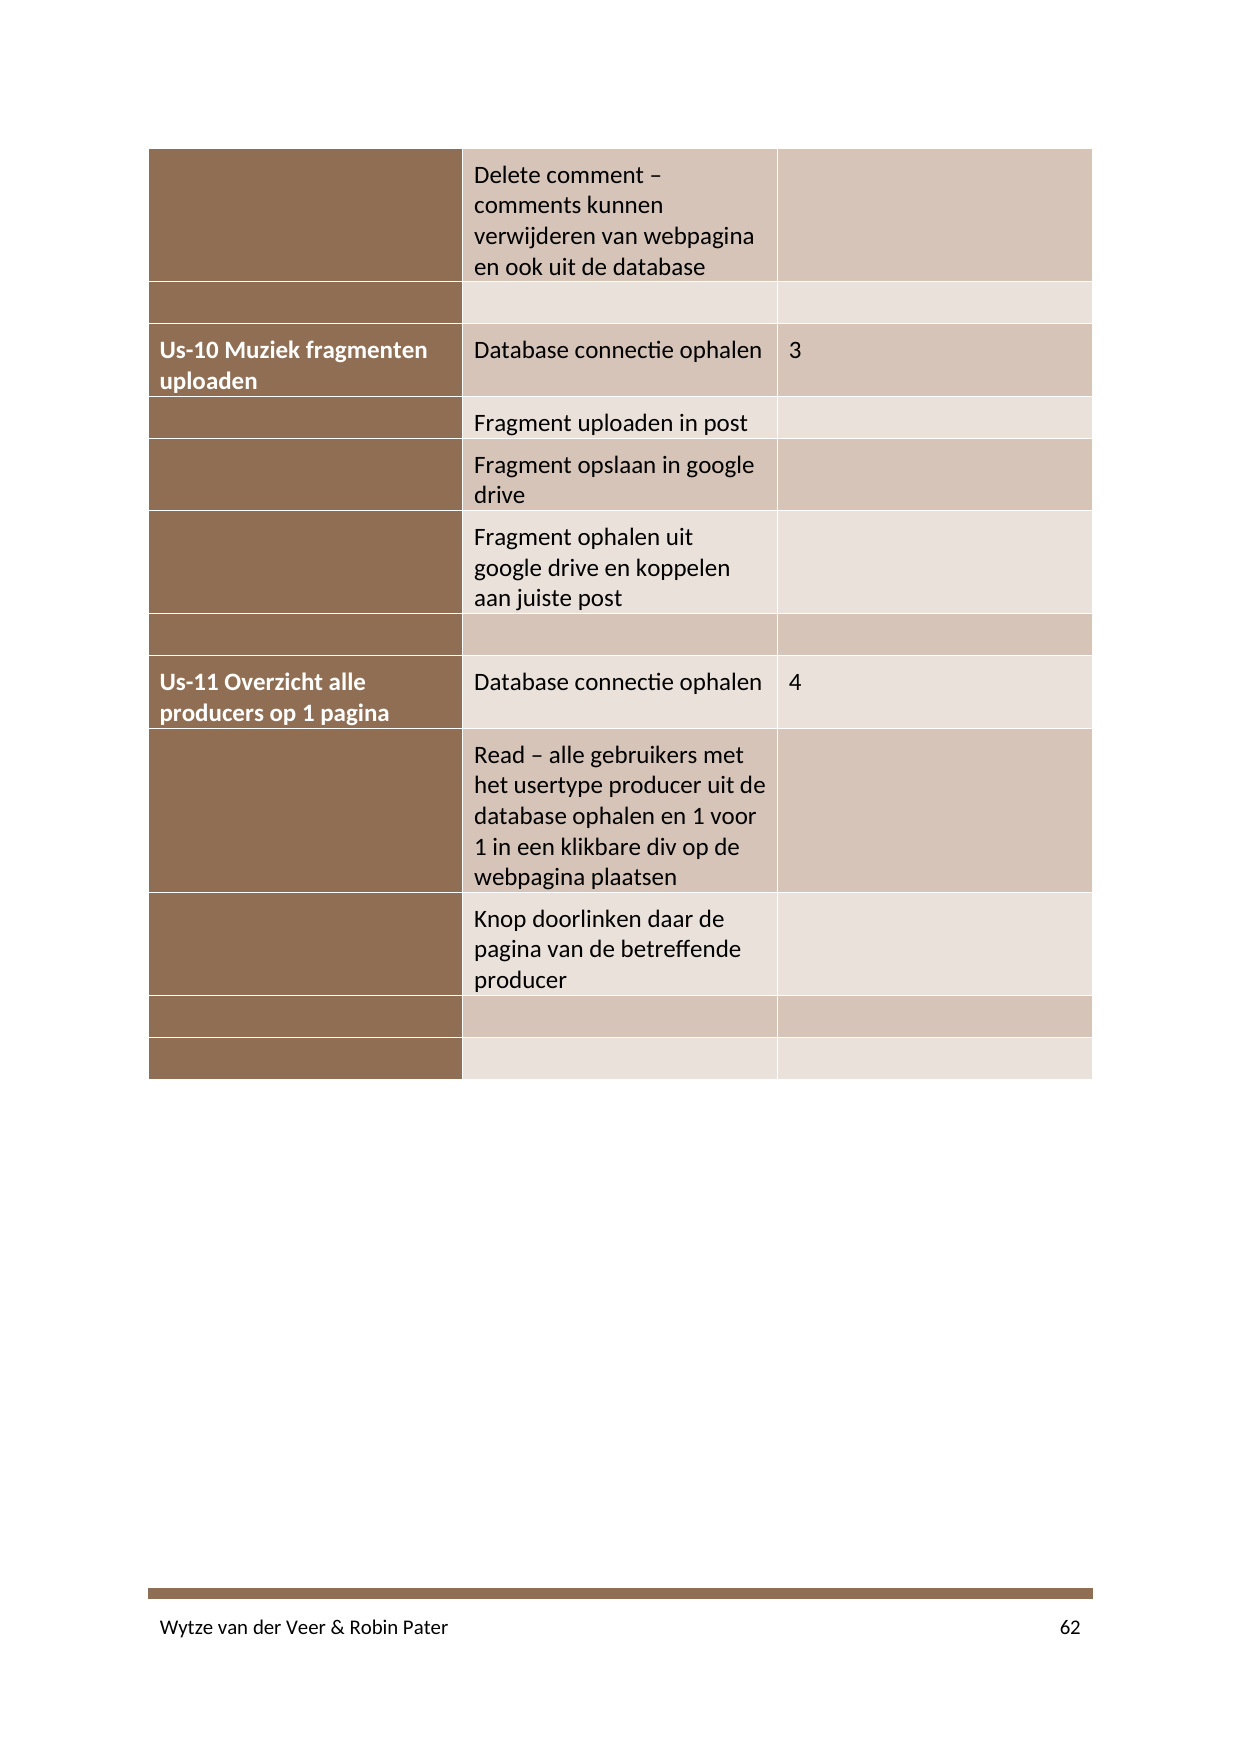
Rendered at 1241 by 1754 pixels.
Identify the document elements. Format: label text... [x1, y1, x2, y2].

table_cell [778, 282, 1092, 323]
table_cell Database connectie ophalen [463, 656, 777, 728]
table_cell Fragment ophalen uit google drive en koppelen aan juiste post [463, 511, 777, 613]
table_cell [463, 282, 777, 323]
table_cell [149, 149, 462, 281]
table_cell Fragment opslaan in google drive [463, 439, 777, 510]
table_cell [778, 511, 1092, 613]
table_cell [778, 439, 1092, 510]
table_cell [149, 511, 462, 613]
table_cell [778, 729, 1092, 892]
table_cell [463, 614, 777, 655]
table_cell [778, 996, 1092, 1037]
table_cell [149, 282, 462, 323]
table_cell Fragment uploaden in post [463, 397, 777, 438]
table_cell Us-11 Overzicht alle producers op 1 pagina [149, 656, 462, 728]
table_cell Us-10 Muziek fragmenten uploaden [149, 324, 462, 396]
table_cell [149, 439, 462, 510]
table_cell [778, 893, 1092, 995]
table_cell [149, 614, 462, 655]
table_cell [149, 893, 462, 995]
table_cell [149, 729, 462, 892]
table_cell [463, 996, 777, 1037]
table_cell Read – alle gebruikers met het usertype producer uit de database ophalen en 1 voor 1 in een klikbare div op de webpagina plaatsen [463, 729, 777, 892]
table_cell [149, 996, 462, 1037]
table_cell 3 [778, 324, 1092, 396]
table_cell Database connectie ophalen [463, 324, 777, 396]
table_cell Knop doorlinken daar de pagina van de betreffende producer [463, 893, 777, 995]
table_cell [778, 1038, 1092, 1079]
table_cell [149, 397, 462, 438]
table_cell [149, 1038, 462, 1079]
table_cell [778, 397, 1092, 438]
table_cell [778, 614, 1092, 655]
table_cell [463, 1038, 777, 1079]
table_cell 4 [778, 656, 1092, 728]
table_cell [778, 149, 1092, 281]
table_cell Delete comment – comments kunnen verwijderen van webpagina en ook uit de database [463, 149, 777, 281]
